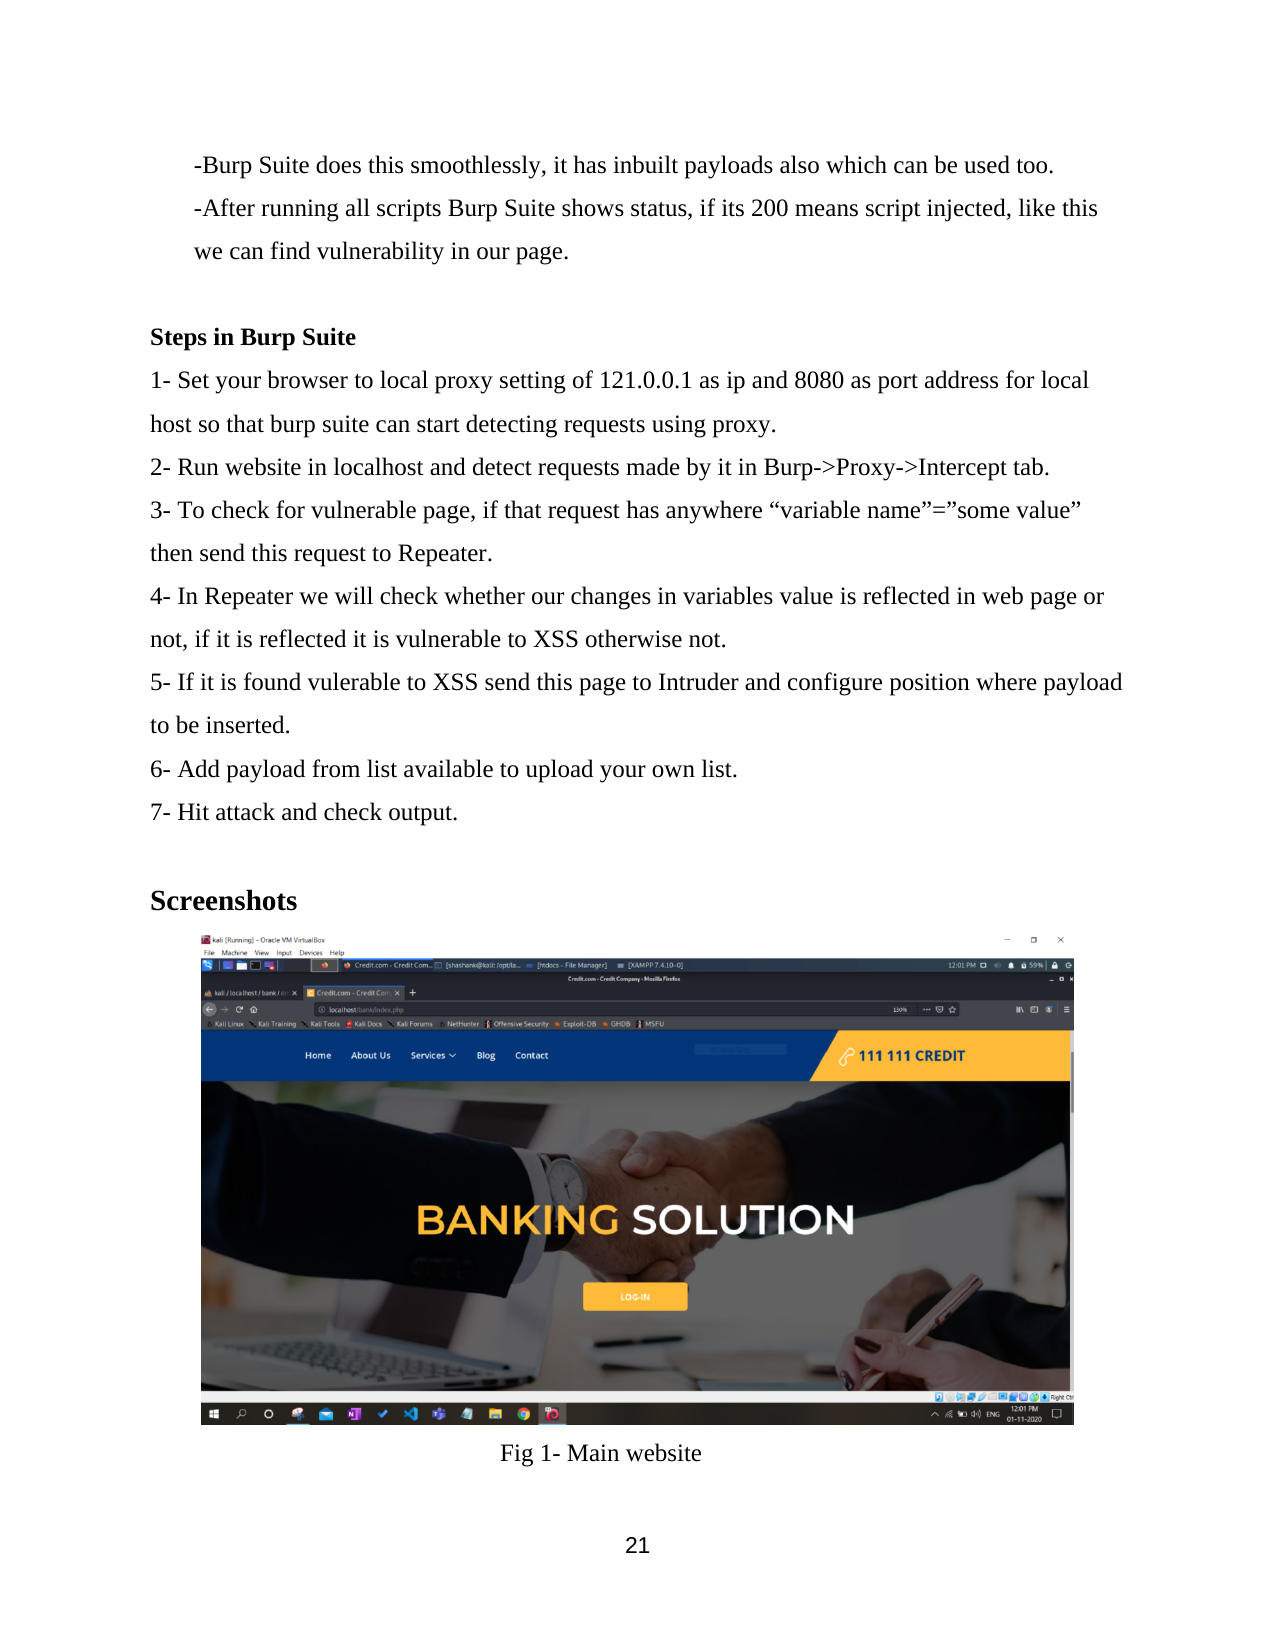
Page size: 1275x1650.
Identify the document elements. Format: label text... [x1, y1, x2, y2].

list Add payload from list available to upload your own list. [150, 754, 1125, 782]
list If it is found vulerable to XSS send this page to Intruder and configure position where payload to be inserted. [150, 667, 1125, 739]
text -After running all scripts Burp Suite shows status, if its 200 means script injected, like this we can find vulnerability in our page. [194, 193, 1125, 265]
list Hit attack and check output. [150, 797, 1125, 826]
text -Burp Suite does this smoothlessly, it has inbuilt payloads also which can be used too. [194, 150, 1125, 179]
list In Repeater we will check whether our changes in variables value is reflected in web page or not, if it is reflected it is vulnerable to XSS otherwise not. [150, 581, 1125, 653]
picture [201, 933, 1074, 1425]
text Screenshots [150, 883, 1125, 917]
text Fig 1- Main website [150, 1438, 1125, 1467]
list Set your browser to local proxy setting of 121.0.0.1 as ip and 8080 as port address for local host so that burp suite can start detecting requests using proxy. [150, 366, 1125, 437]
list Run website in localhost and detect requests made by it in Burp->Proxy->Intercept tab. [150, 452, 1125, 481]
text Steps in Burp Suite [150, 322, 1125, 351]
list To check for vulnerable page, if that request has anywhere “variable name”=”some value” then send this request to Repeater. [150, 495, 1125, 567]
